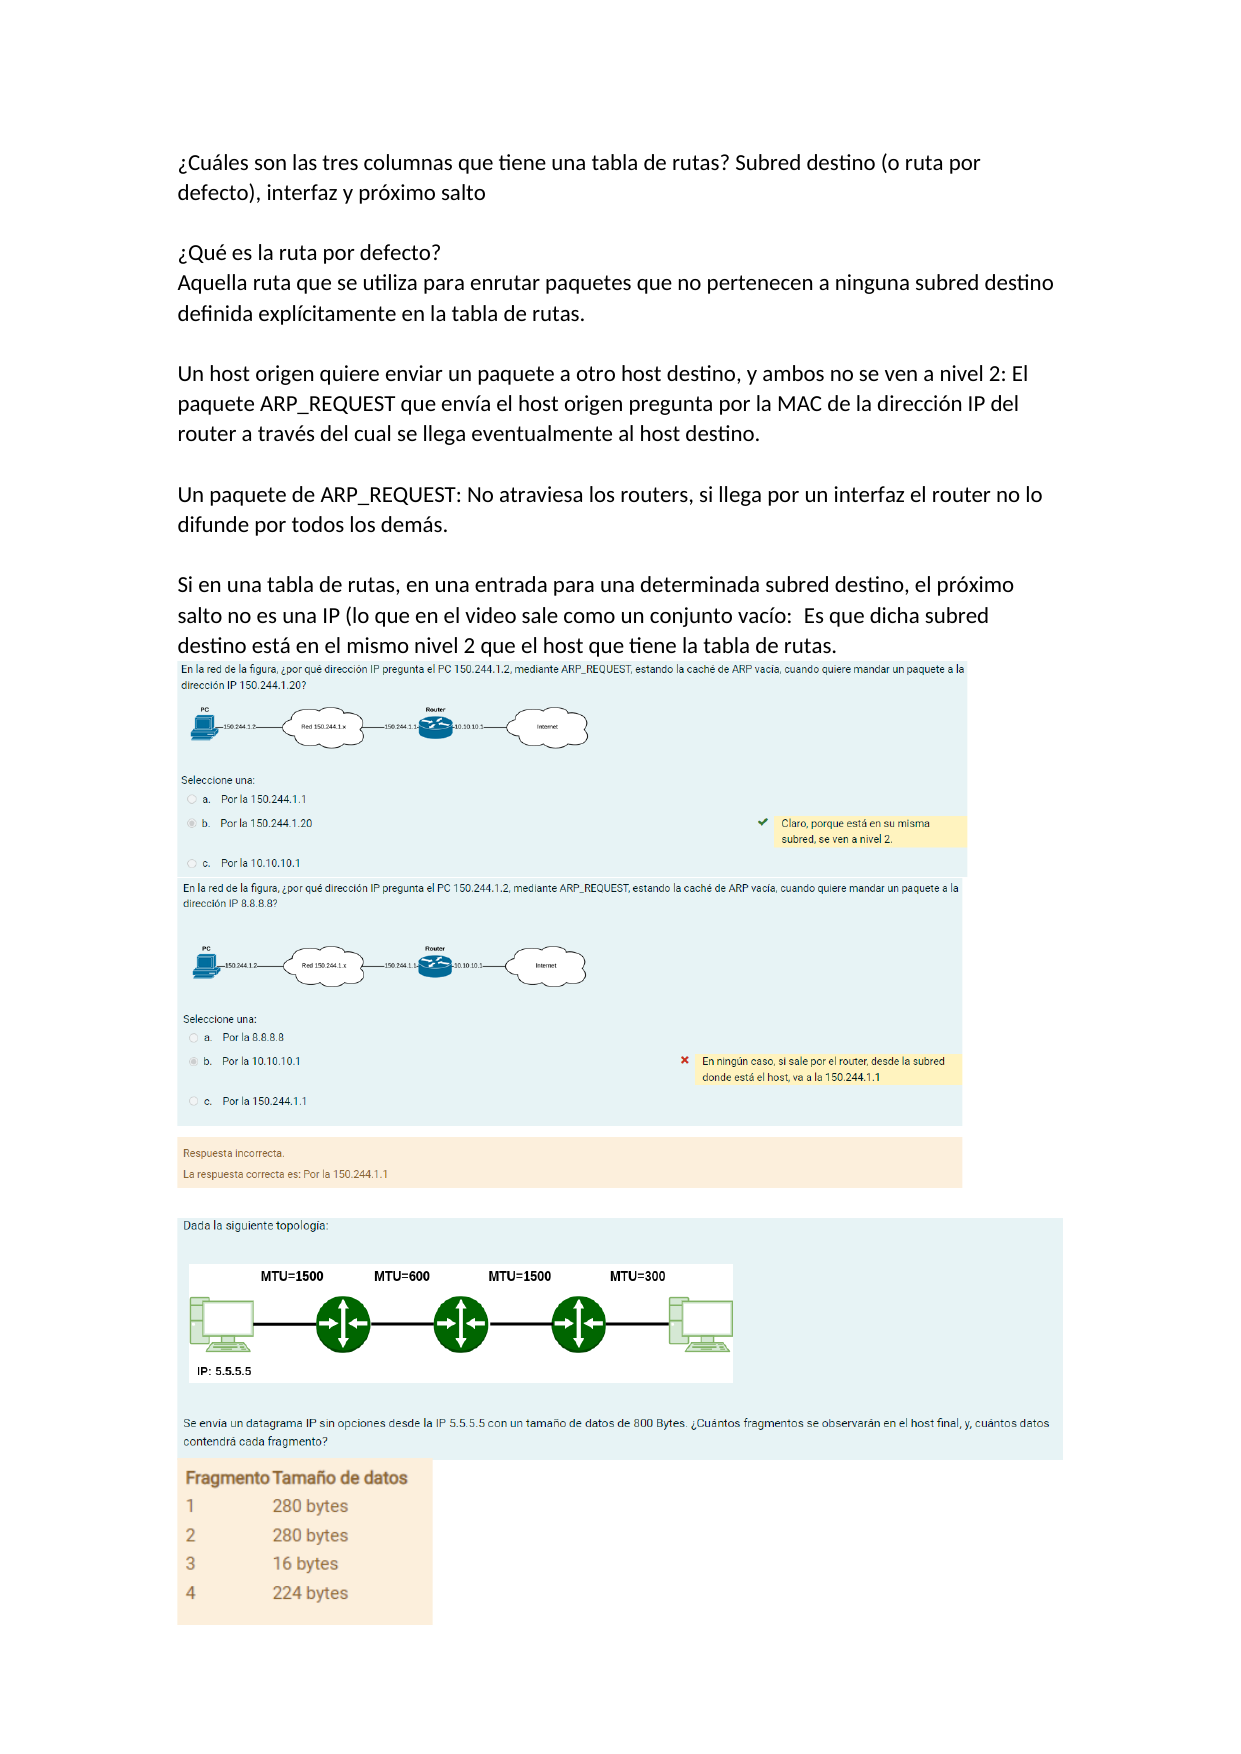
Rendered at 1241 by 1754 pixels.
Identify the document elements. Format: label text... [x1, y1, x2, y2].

text ¿Qué es la ruta por defecto? Aquella ruta que se utiliza para enrutar paquetes que no pertenecen a ninguna subred destino definida explícitamente en la tabla de rutas. [177, 238, 1063, 327]
text Un paquete de ARP_REQUEST: No atraviesa los routers, si llega por un interfaz el router no lo difunde por todos los demás. [177, 480, 1063, 538]
picture [177, 661, 968, 877]
text ¿Cuáles son las tres columnas que tiene una tabla de rutas? Subred destino (o ruta por defecto), interfaz y próximo salto [177, 148, 1063, 206]
text Un host origen quiere enviar un paquete a otro host destino, y ambos no se ven a nivel 2: El paquete ARP_REQUEST que envía el host origen pregunta por la MAC de la dirección IP del router a través del cual se llega eventualmente al host destino. [177, 359, 1063, 447]
picture [177, 878, 963, 1188]
picture [177, 1218, 1063, 1625]
text Si en una tabla de rutas, en una entrada para una determinada subred destino, el próximo salto no es una IP (lo que en el video sale como un conjunto vacío: Es que dicha subred destino está en el mismo nivel 2 que el host que tiene la tabla de rutas. [177, 571, 1063, 659]
